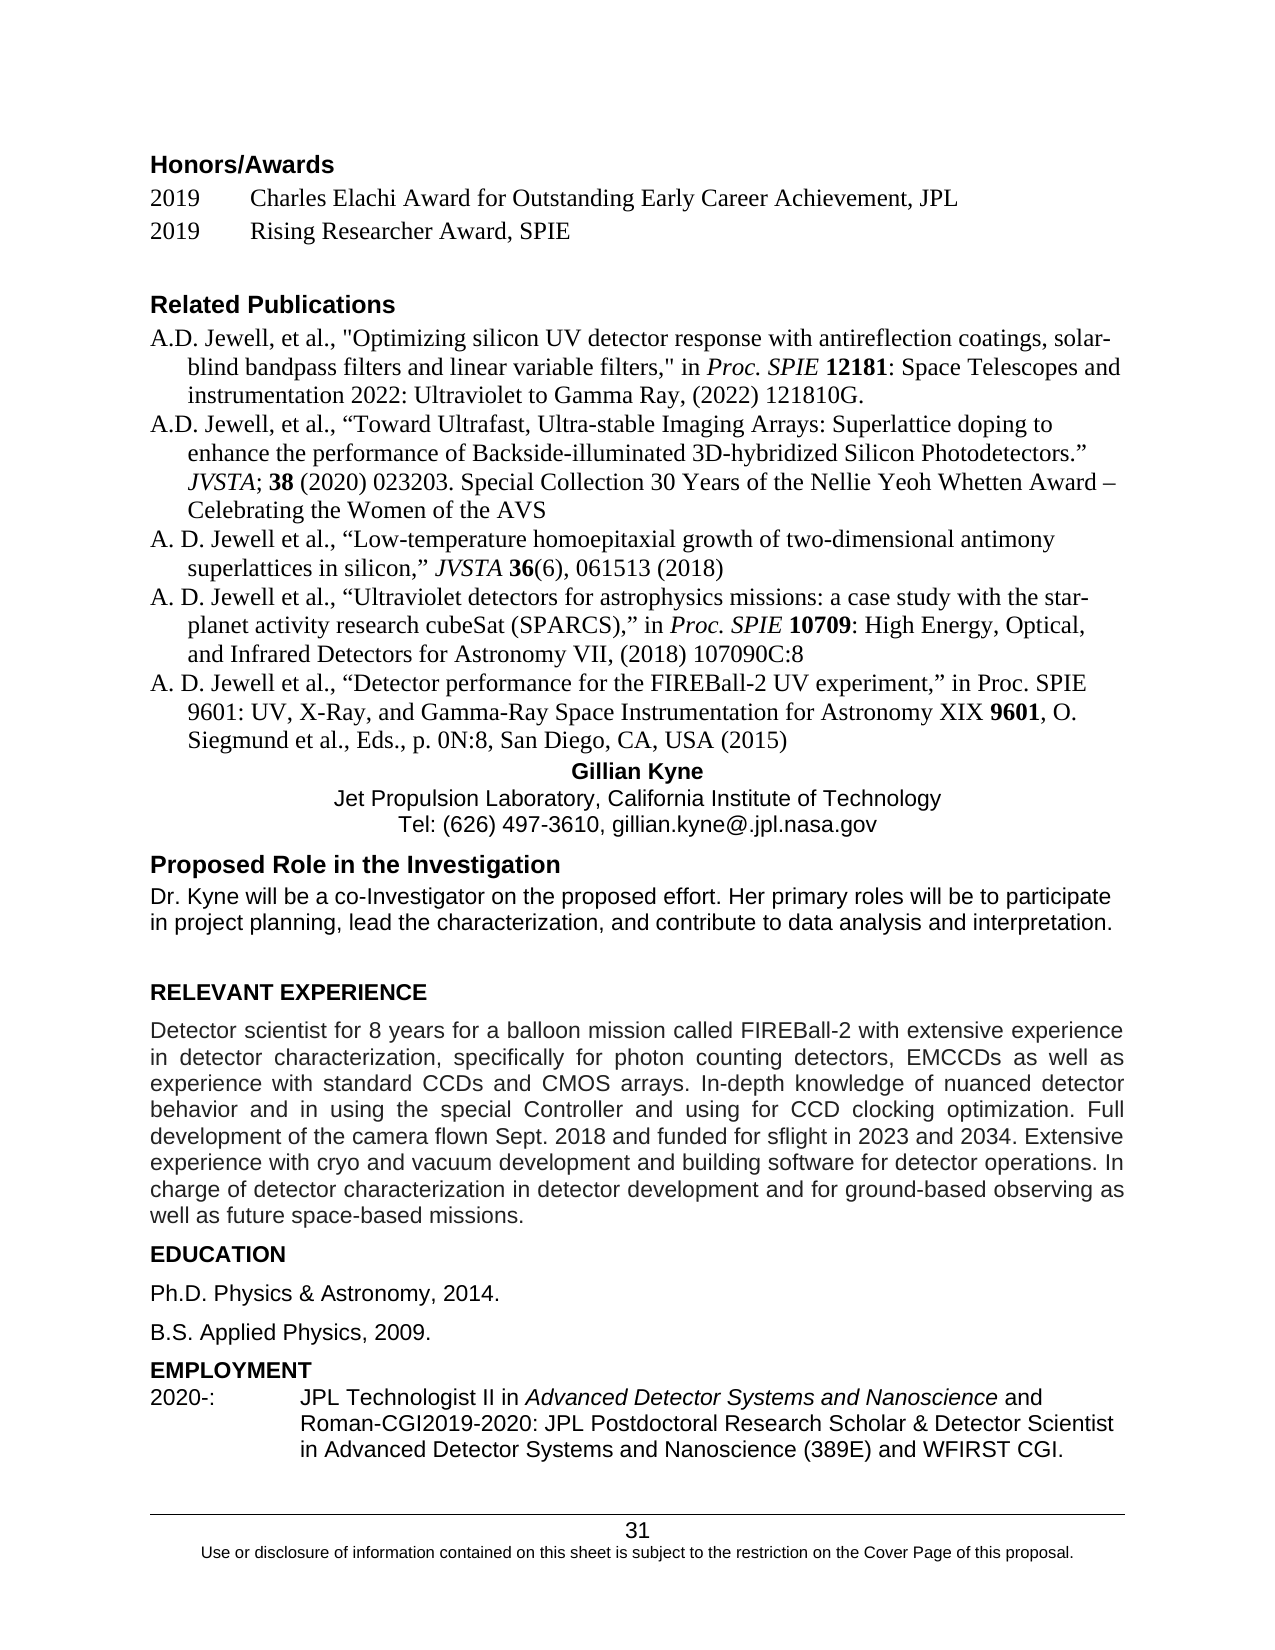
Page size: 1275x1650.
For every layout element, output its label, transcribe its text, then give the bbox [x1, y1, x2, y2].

subtitle Honors/Awards [150, 150, 1125, 179]
text A. D. Jewell et al., “Low-temperature homoepitaxial growth of two-dimensional antimony superlattices in silicon,” JVSTA 36(6), 061513 (2018) [150, 524, 1125, 582]
list Jet Propulsion Laboratory, California Institute of Technology [150, 785, 1125, 811]
text A.D. Jewell, et al., “Toward Ultrafast, Ultra-stable Imaging Arrays: Superlattice doping to enhance the performance of Backside-illuminated 3D-hybridized Silicon Photodetectors.” JVSTA; 38 (2020) 023203. Special Collection 30 Years of the Nellie Yeoh Whetten Award – Celebrating the Women of the AVS [150, 409, 1125, 524]
text Dr. Kyne will be a co-Investigator on the proposed effort. Her primary roles will be to participate in project planning, lead the characterization, and contribute to data analysis and interpretation. [150, 883, 1125, 936]
text A. D. Jewell et al., “Ultraviolet detectors for astrophysics missions: a case study with the star-planet activity research cubeSat (SPARCS),” in Proc. SPIE 10709: High Energy, Optical, and Infrared Detectors for Astronomy VII, (2018) 107090C:8 [150, 582, 1125, 668]
text Ph.D. Physics & Astronomy, 2014. [150, 1279, 1125, 1306]
text A. D. Jewell et al., “Detector performance for the FIREBall-2 UV experiment,” in Proc. SPIE 9601: UV, X-Ray, and Gamma-Ray Space Instrumentation for Astronomy XIX 9601, O. Siegmund et al., Eds., p. 0N:8, San Diego, CA, USA (2015) [150, 668, 1125, 754]
text EMPLOYMENT [150, 1357, 1125, 1384]
text 2020-: JPL Technologist II in Advanced Detector Systems and Nanoscience and Roman-CGI2019-2020: JPL Postdoctoral Research Scholar & Detector Scientist in Advanced Detector Systems and Nanoscience (389E) and WFIRST CGI. [150, 1384, 1125, 1463]
list Tel: (626) 497-3610, gillian.kyne@.jpl.nasa.gov [150, 811, 1125, 837]
text Gillian Kyne [150, 758, 1125, 785]
text B.S. Applied Physics, 2009. [150, 1318, 1125, 1345]
text A.D. Jewell, et al., "Optimizing silicon UV detector response with antireflection coatings, solar-blind bandpass filters and linear variable filters," in Proc. SPIE 12181: Space Telescopes and instrumentation 2022: Ultraviolet to Gamma Ray, (2022) 121810G. [150, 323, 1125, 409]
text 2019 Rising Researcher Award, SPIE [150, 216, 1125, 244]
list Detector scientist for 8 years for a balloon mission called FIREBall-2 with extensive experience in detector characterization, specifically for photon counting detectors, EMCCDs as well as experience with standard CCDs and CMOS arrays. In-depth knowledge of nuanced detector behavior and in using the special Controller and using for CCD clocking optimization. Full development of the camera flown Sept. 2018 and funded for sflight in 2023 and 2034. Extensive experience with cryo and vacuum development and building software for detector operations. In charge of detector characterization in detector development and for ground-based observing as well as future space-based missions. [150, 1017, 1125, 1228]
list EDUCATION [150, 1241, 1125, 1267]
text 2019 Charles Elachi Award for Outstanding Early Career Achievement, JPL [150, 183, 1125, 212]
subtitle Related Publications [150, 290, 1125, 319]
subtitle Proposed Role in the Investigation [150, 850, 1125, 879]
list RELEVANT EXPERIENCE [150, 978, 1125, 1005]
